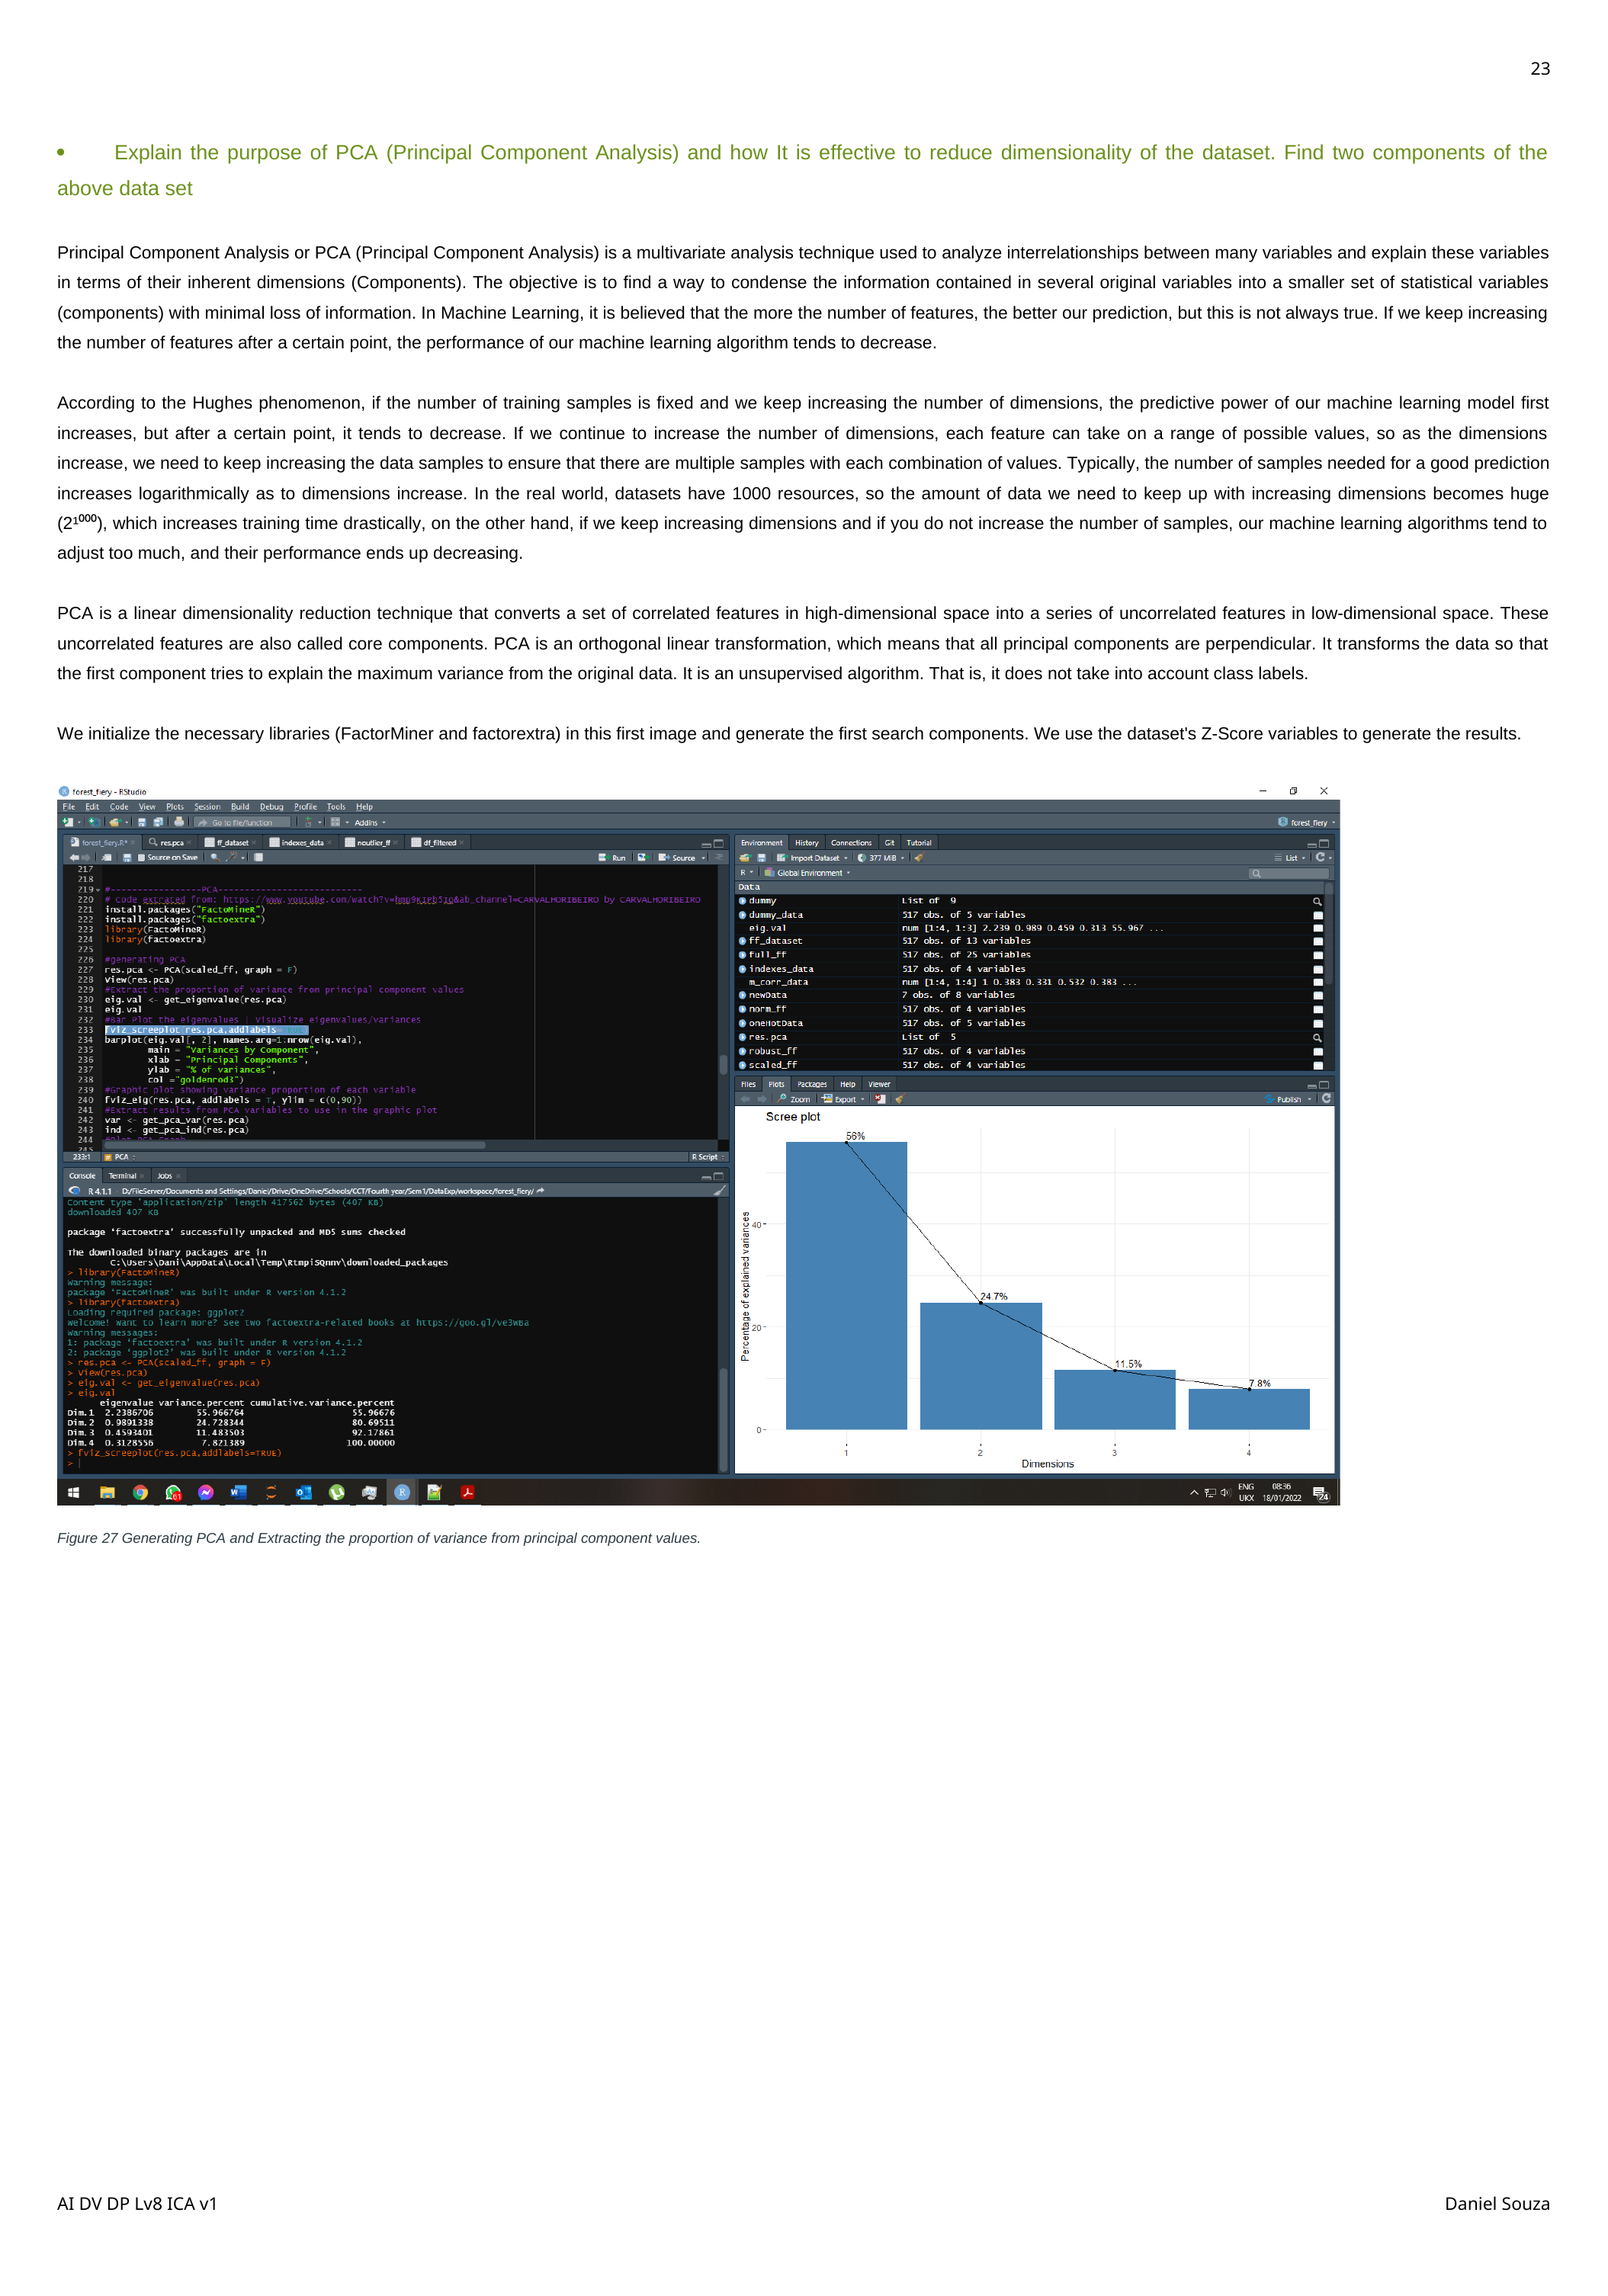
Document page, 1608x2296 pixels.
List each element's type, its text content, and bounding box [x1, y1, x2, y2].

text Principal Component Analysis or PCA (Principal Component Analysis) is a multivariate analysis technique used to analyze interrelationships between many variables and explain these variables in terms of their inherent dimensions (Components). The objective is to find a way to condense the information contained in several original variables into a smaller set of statistical variables (components) with minimal loss of information. In Machine Learning, it is believed that the more the number of features, the better our prediction, but this is not always true. If we keep increasing the number of features after a certain point, the performance of our machine learning algorithm tends to decrease. [57, 242, 1550, 352]
text We initialize the necessary libraries (FactorMiner and factorextra) in this first image and generate the first search components. We use the dataset's Z-Score variables to generate the results. [57, 723, 1550, 744]
text According to the Hughes phenomenon, if the number of training samples is fixed and we keep increasing the number of dimensions, the predictive power of our machine learning model first increases, but after a certain point, it tends to decrease. If we continue to increase the number of dimensions, each feature can take on a range of possible values, so as the dimensions increase, we need to keep increasing the data samples to ensure that there are multiple samples with each combination of values. Typically, the number of samples needed for a good prediction increases logarithmically as to dimensions increase. In the real world, datasets have 1000 resources, so the amount of data we need to keep up with increasing dimensions becomes huge (2¹⁰⁰⁰), which increases training time drastically, on the other hand, if we keep increasing dimensions and if you do not increase the number of samples, our machine learning algorithms tend to adjust too much, and their performance ends up decreasing. [57, 393, 1550, 563]
text PCA is a linear dimensionality reduction technique that converts a set of correlated features in high-dimensional space into a series of uncorrelated features in low-dimensional space. These uncorrelated features are also called core components. PCA is an orthogonal linear transformation, which means that all principal components are perpendicular. It transforms the data so that the first component tries to explain the maximum variance from the original data. It is an unsupervised algorithm. That is, it does not take into account class labels. [57, 603, 1550, 684]
picture [57, 784, 1340, 1506]
subtitle Explain the purpose of PCA (Principal Component Analysis) and how It is effective to reduce dimensionality of the dataset. Find two components of the above data set [57, 140, 1550, 200]
